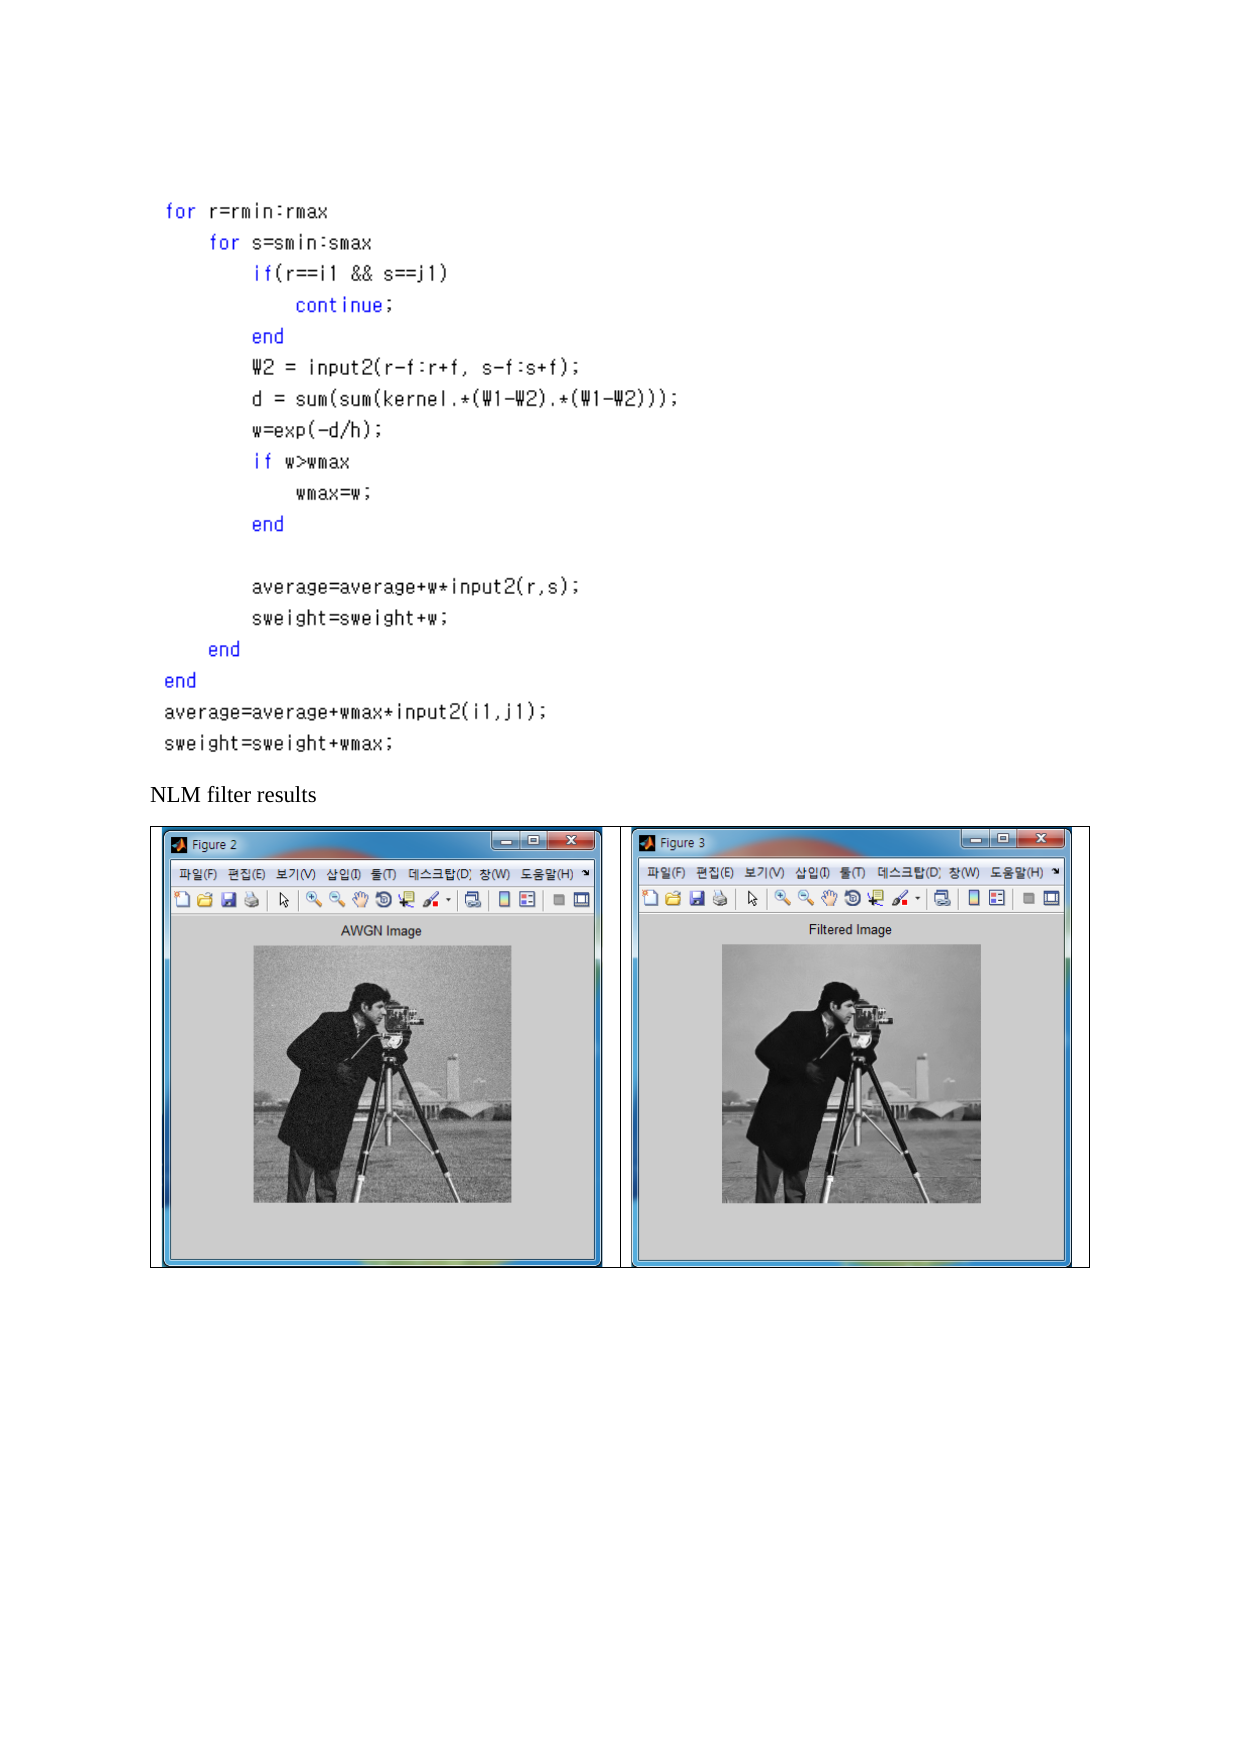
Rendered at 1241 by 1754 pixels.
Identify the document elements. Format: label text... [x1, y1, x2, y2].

table_header [151, 827, 161, 1267]
picture [631, 827, 1072, 1267]
text NLM filter results [150, 781, 1090, 807]
table_header [621, 827, 631, 1267]
table_header [1072, 827, 1089, 1267]
picture [161, 827, 603, 1267]
picture [150, 195, 700, 763]
table_header [603, 827, 620, 1267]
